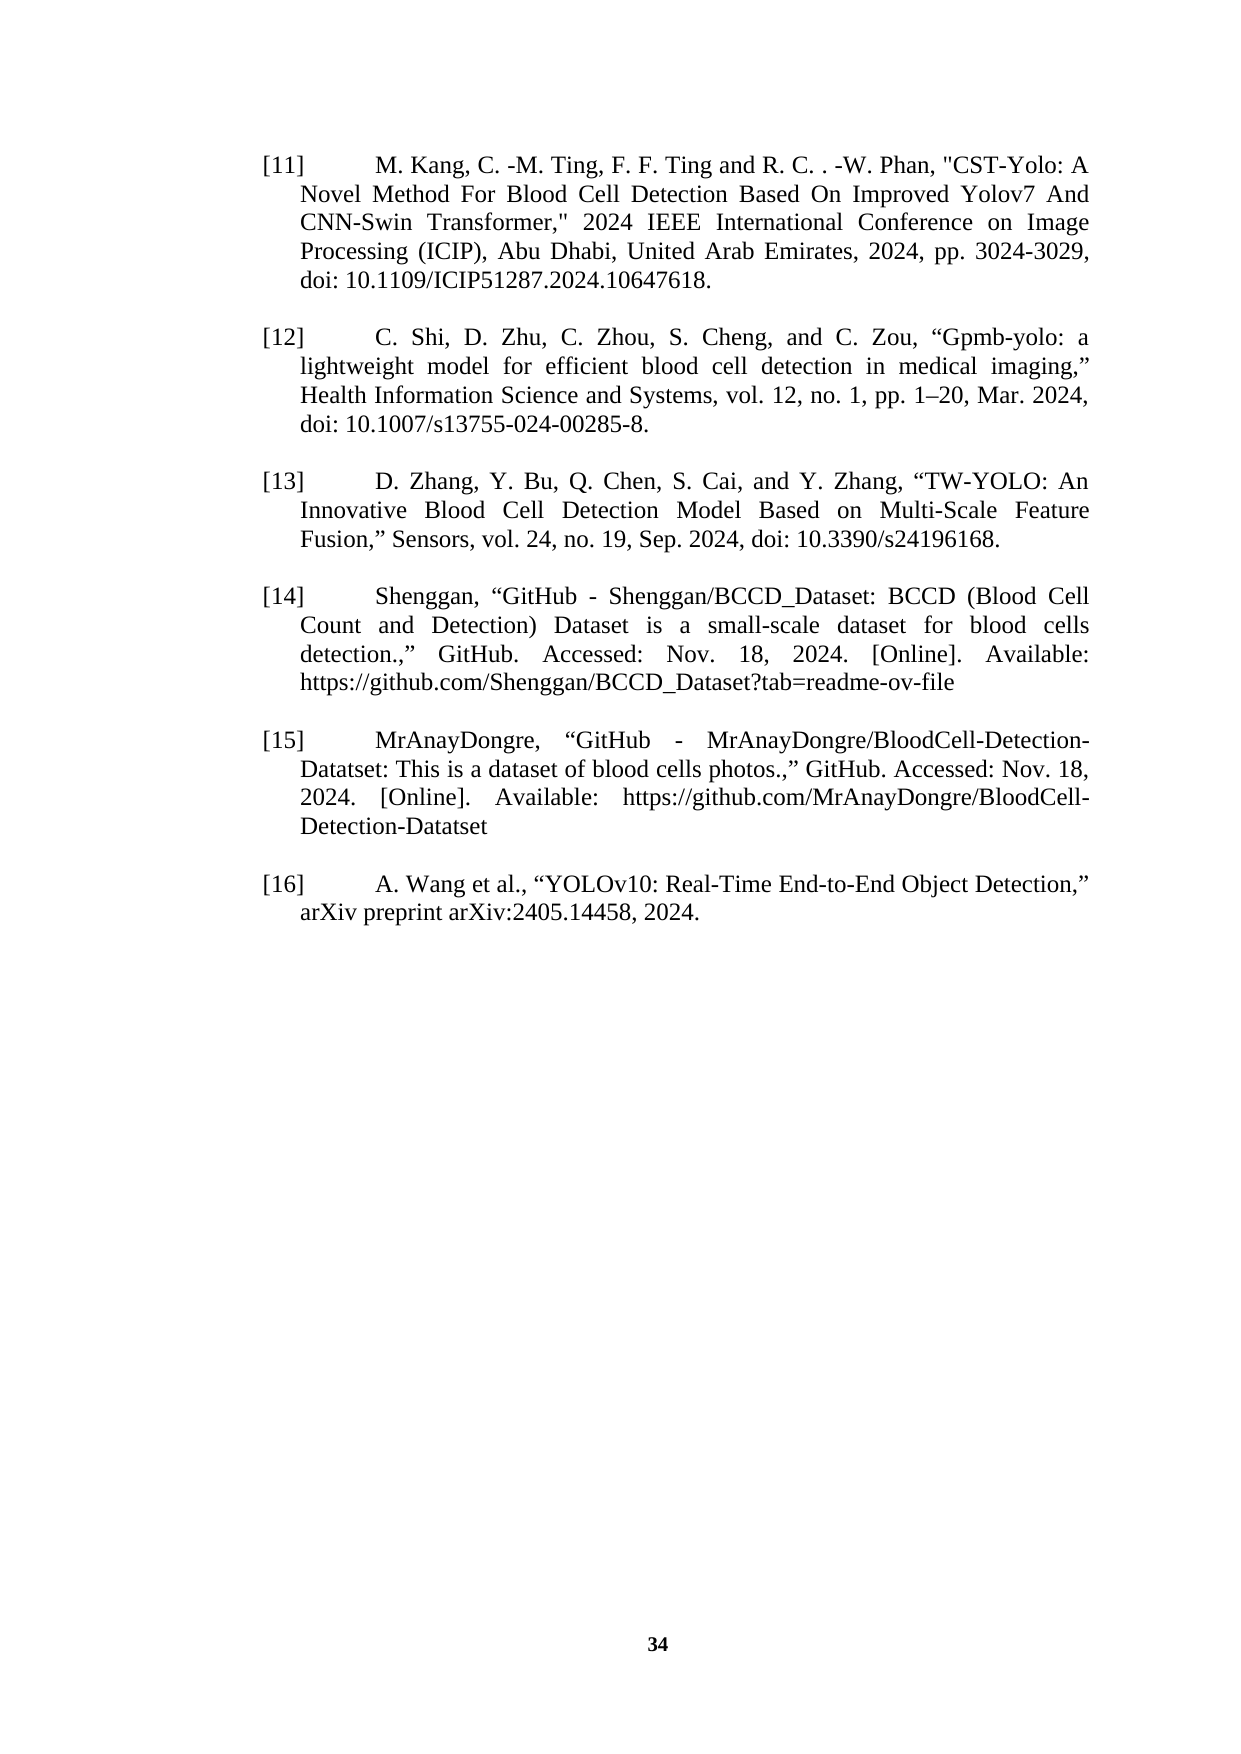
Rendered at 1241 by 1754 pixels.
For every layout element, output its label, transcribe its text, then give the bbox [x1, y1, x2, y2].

list Shenggan, “GitHub - Shenggan/BCCD_Dataset: BCCD (Blood Cell Count and Detection) Dataset is a small-scale dataset for blood cells detection.,” GitHub. Accessed: Nov. 18, 2024. [Online]. Available: https://github.com/Shenggan/BCCD_Dataset?tab=readme-ov-file [262, 581, 1090, 696]
list C. Shi, D. Zhu, C. Zhou, S. Cheng, and C. Zou, “Gpmb-yolo: a lightweight model for efficient blood cell detection in medical imaging,” Health Information Science and Systems, vol. 12, no. 1, pp. 1–20, Mar. 2024, doi: 10.1007/s13755-024-00285-8. [262, 322, 1090, 437]
list D. Zhang, Y. Bu, Q. Chen, S. Cai, and Y. Zhang, “TW-YOLO: An Innovative Blood Cell Detection Model Based on Multi-Scale Feature Fusion,” Sensors, vol. 24, no. 19, Sep. 2024, doi: 10.3390/s24196168. [262, 466, 1090, 552]
list M. Kang, C. -M. Ting, F. F. Ting and R. C. . -W. Phan, "CST-Yolo: A Novel Method For Blood Cell Detection Based On Improved Yolov7 And CNN-Swin Transformer," 2024 IEEE International Conference on Image Processing (ICIP), Abu Dhabi, United Arab Emirates, 2024, pp. 3024-3029, doi: 10.1109/ICIP51287.2024.10647618. [262, 150, 1090, 294]
list MrAnayDongre, “GitHub - MrAnayDongre/BloodCell-Detection-Datatset: This is a dataset of blood cells photos.,” GitHub. Accessed: Nov. 18, 2024. [Online]. Available: https://github.com/MrAnayDongre/BloodCell-Detection-Datatset [262, 725, 1090, 840]
list A. Wang et al., “YOLOv10: Real-Time End-to-End Object Detection,” arXiv preprint arXiv:2405.14458, 2024. [262, 869, 1090, 926]
